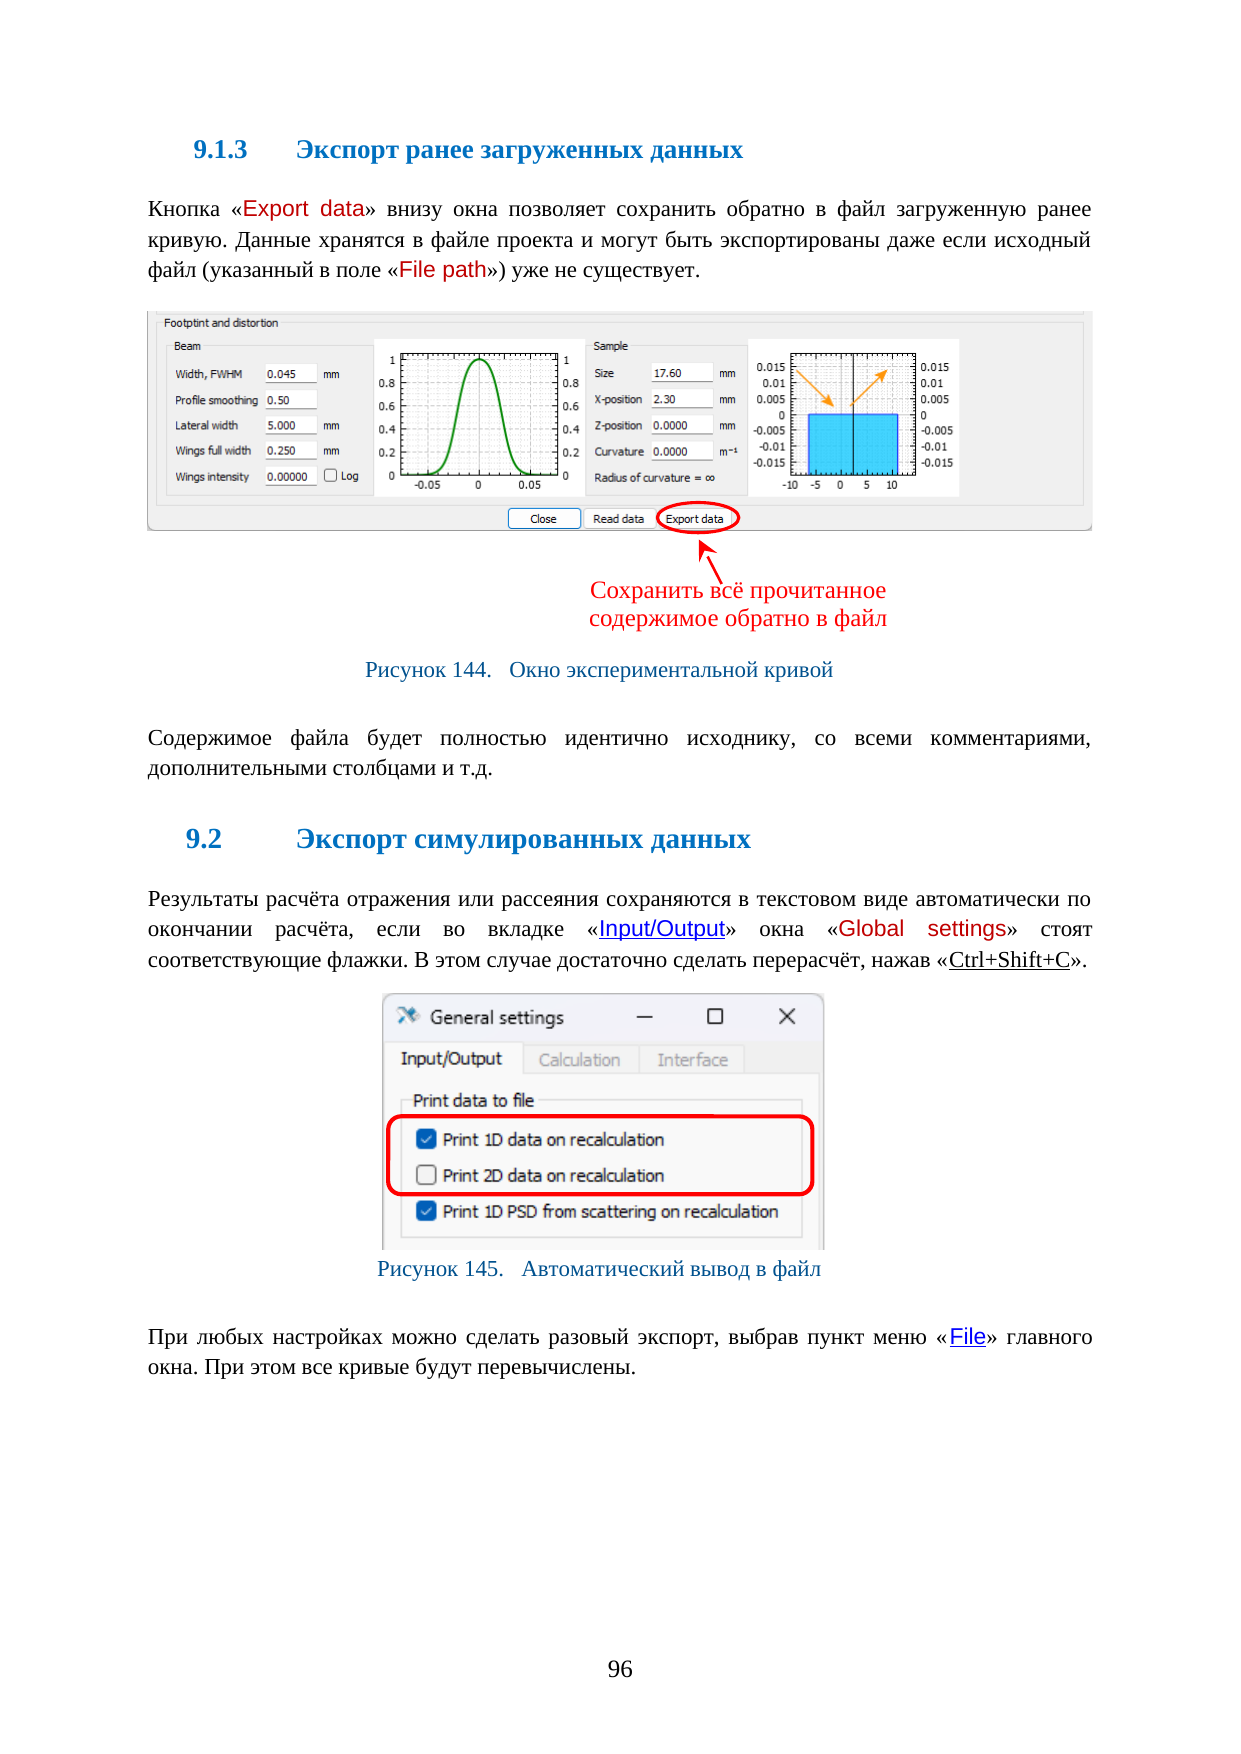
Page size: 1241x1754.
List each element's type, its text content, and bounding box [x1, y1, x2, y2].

picture [660, 505, 736, 531]
picture [382, 993, 825, 1250]
picture [147, 311, 1093, 531]
text Содержимое файла будет полностью идентично исходнику, со всеми комментариями, дополнительными столбцами и т.д. [148, 724, 1093, 780]
text При любых настройках можно сделать разовый экспорт, выбрав пункт меню «File» главного окна. При этом все кривые будут перевычислены. [148, 1323, 1093, 1379]
subtitle Экспорт симулированных данных [155, 822, 1093, 855]
text Кнопка «Export data» внизу окна позволяет сохранить обратно в файл загруженную ранее кривую. Данные хранятся в файле проекта и могут быть экспортированы даже если исходный файл (указанный в поле «File path») уже не существует. [148, 195, 1093, 282]
subtitle Экспорт ранее загруженных данных [193, 133, 1093, 164]
text Результаты расчёта отражения или рассеяния сохраняются в текстовом виде автоматически по окончании расчёта, если во вкладке «Input/Output» окна «Global settings» стоят соответствующие флажки. В этом случае достаточно сделать перерасчёт, нажав «Ctrl+Shift+C». [148, 885, 1093, 972]
list Окно экспериментальной кривой [178, 531, 1093, 682]
